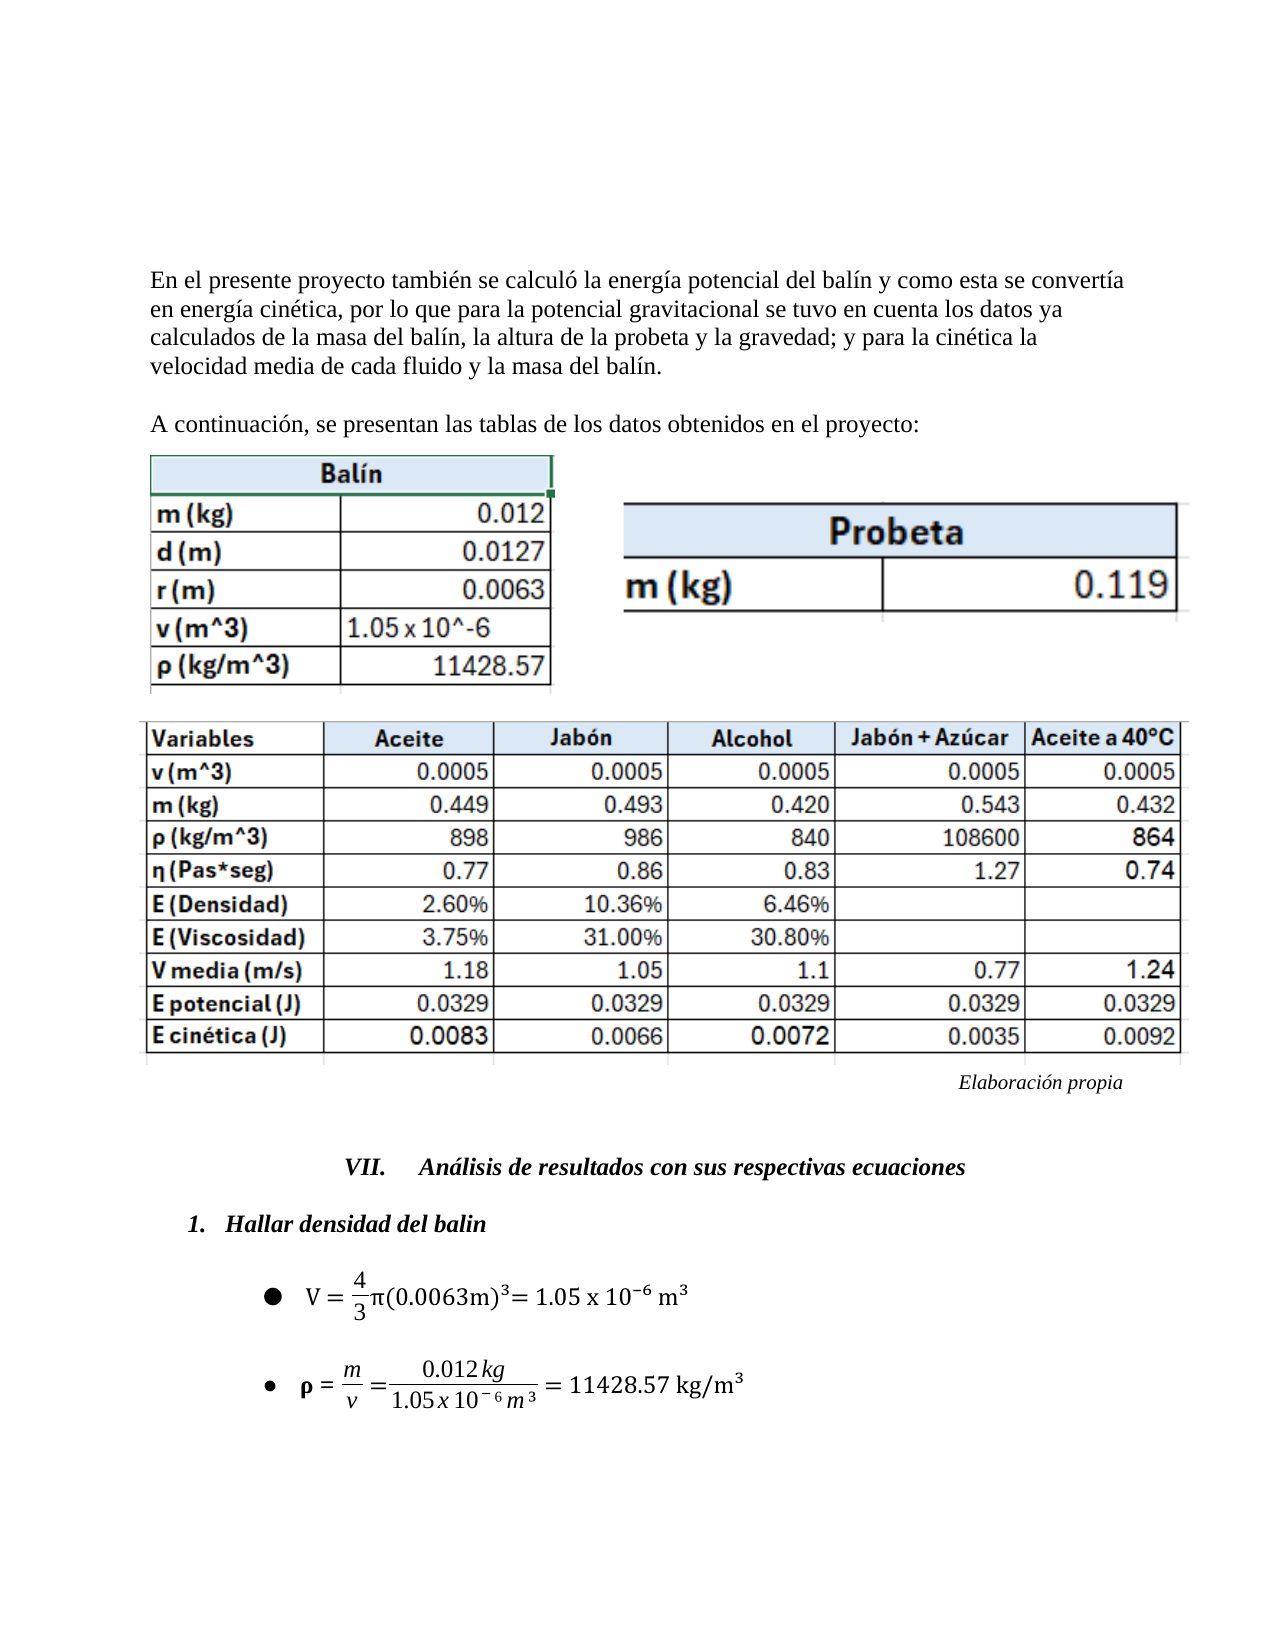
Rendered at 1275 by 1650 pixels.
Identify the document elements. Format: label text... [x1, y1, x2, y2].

picture [150, 455, 555, 694]
text A continuación, se presentan las tablas de los datos obtenidos en el proyecto: [150, 409, 1125, 437]
text Elaboración propia [150, 1070, 1125, 1094]
picture [139, 721, 1189, 1065]
list Hallar densidad del balin [187, 1209, 1125, 1238]
text En el presente proyecto también se calculó la energía potencial del balín y como esta se convertía en energía cinética, por lo que para la potencial gravitacional se tuvo en cuenta los datos ya calculados de la masa del balín, la altura de la probeta y la gravedad; y para la cinética la velocidad media de cada fluido y la masa del balín. [150, 265, 1125, 380]
picture [623, 501, 1190, 622]
list ρ = = = 11428.57 kg/m³ [262, 1355, 1125, 1414]
list V = π(0.0063m)³= 1.05 x 10⁻⁶ m³ [262, 1267, 1125, 1326]
list Análisis de resultados con sus respectivas ecuaciones [187, 1152, 1125, 1180]
